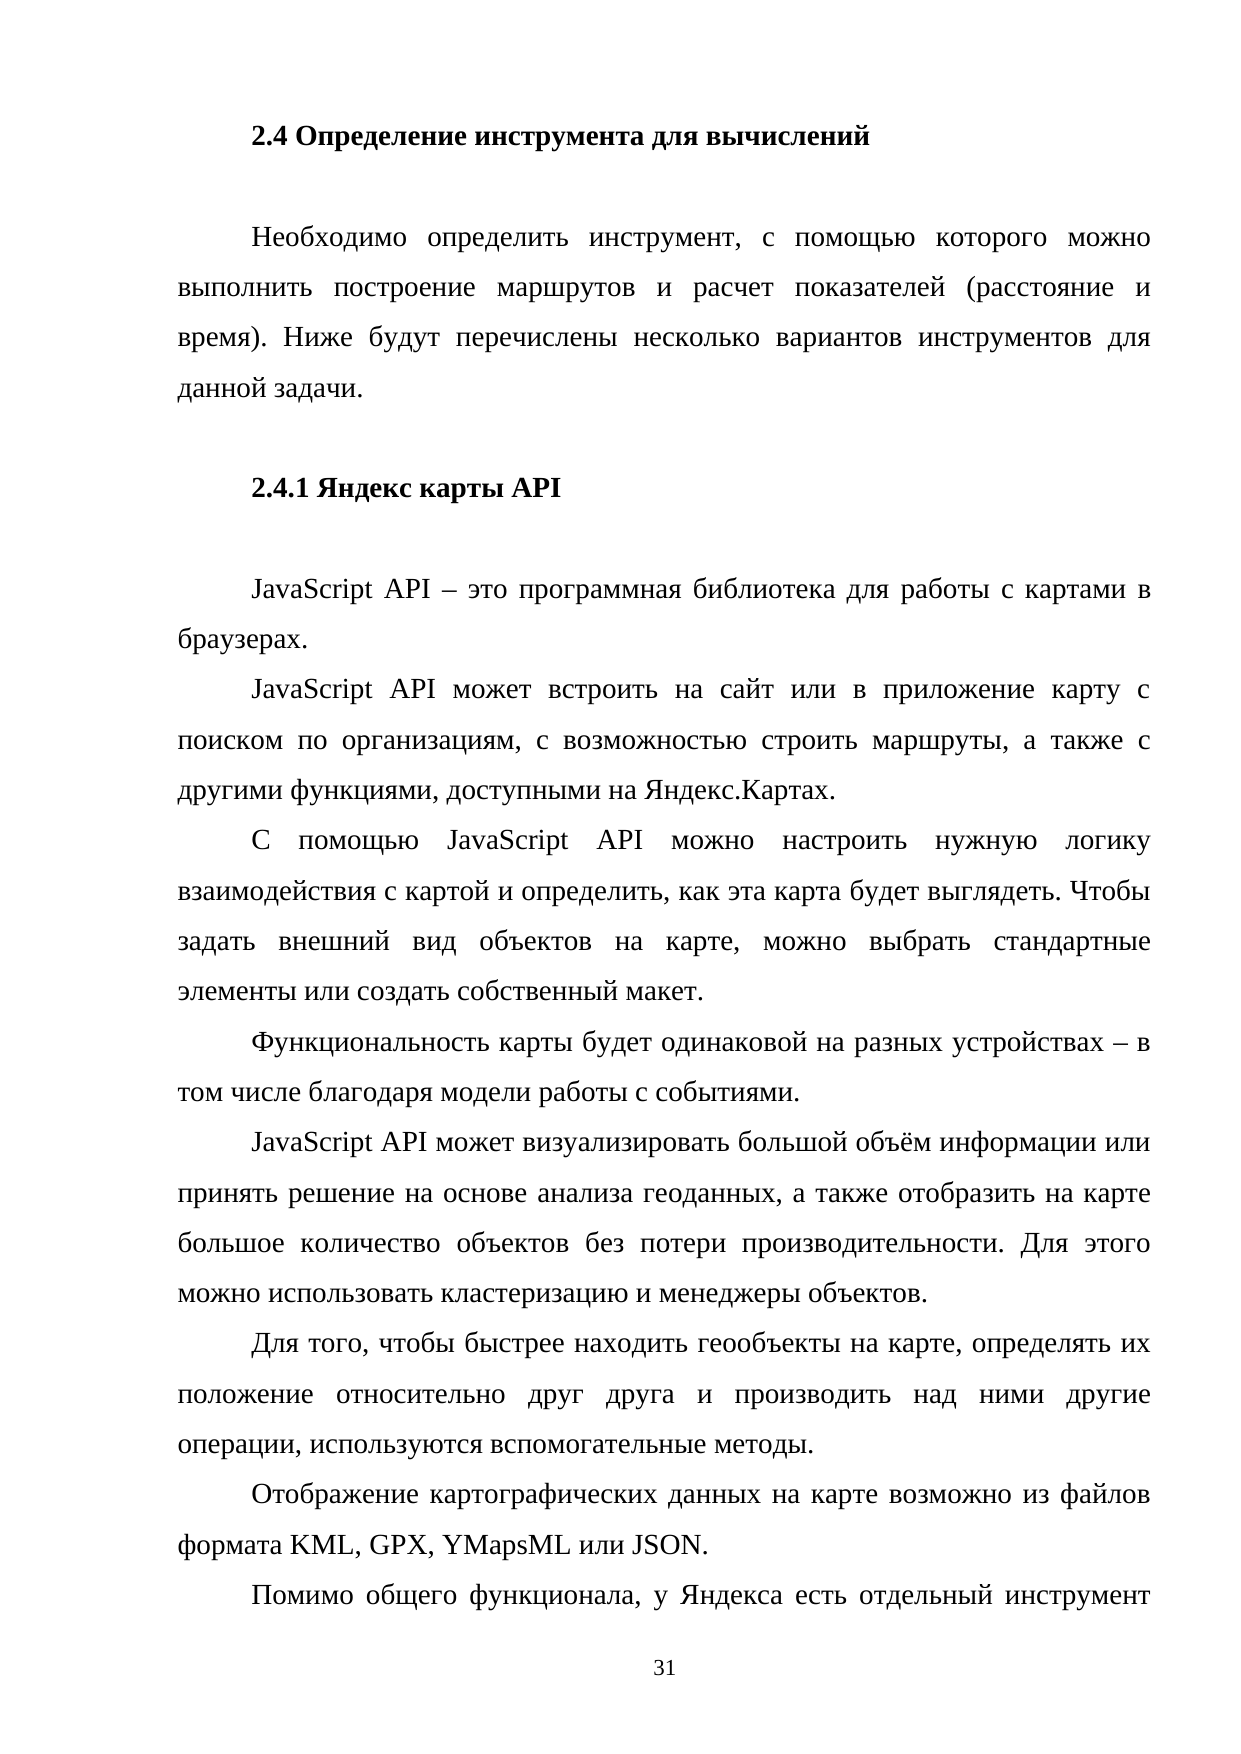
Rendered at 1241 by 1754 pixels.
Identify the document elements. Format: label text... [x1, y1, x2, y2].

text Функциональность карты будет одинаковой на разных устройствах – в том числе благодаря модели работы с событиями. [177, 1024, 1152, 1108]
subtitle 2.4 Определение инструмента для вычислений [177, 118, 1152, 152]
text Необходимо определить инструмент, с помощью которого можно выполнить построение маршрутов и расчет показателей (расстояние и время). Ниже будут перечислены несколько вариантов инструментов для данной задачи. [177, 219, 1152, 403]
text JavaScript API может встроить на сайт или в приложение карту с поиском по организациям, с возможностью строить маршруты, а также с другими функциями, доступными на Яндекс.Картах. [177, 672, 1152, 806]
text Отображение картографических данных на карте возможно из файлов формата KML, GPX, YMapsML или JSON. [177, 1477, 1152, 1560]
text С помощью JavaScript API можно настроить нужную логику взаимодействия с картой и определить, как эта карта будет выглядеть. Чтобы задать внешний вид объектов на карте, можно выбрать стандартные элементы или создать собственный макет. [177, 822, 1152, 1007]
text Для того, чтобы быстрее находить геообъекты на карте, определять их положение относительно друг друга и производить над ними другие операции, используются вспомогательные методы. [177, 1326, 1152, 1460]
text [177, 1577, 1152, 1611]
text JavaScript API может визуализировать большой объём информации или принять решение на основе анализа геоданных, а также отобразить на карте большое количество объектов без потери производительности. Для этого можно использовать кластеризацию и менеджеры объектов. [177, 1124, 1152, 1309]
text JavaScript API – это программная библиотека для работы с картами в браузерах. [177, 571, 1152, 655]
subtitle 2.4.1 Яндекс карты API [177, 470, 1152, 504]
